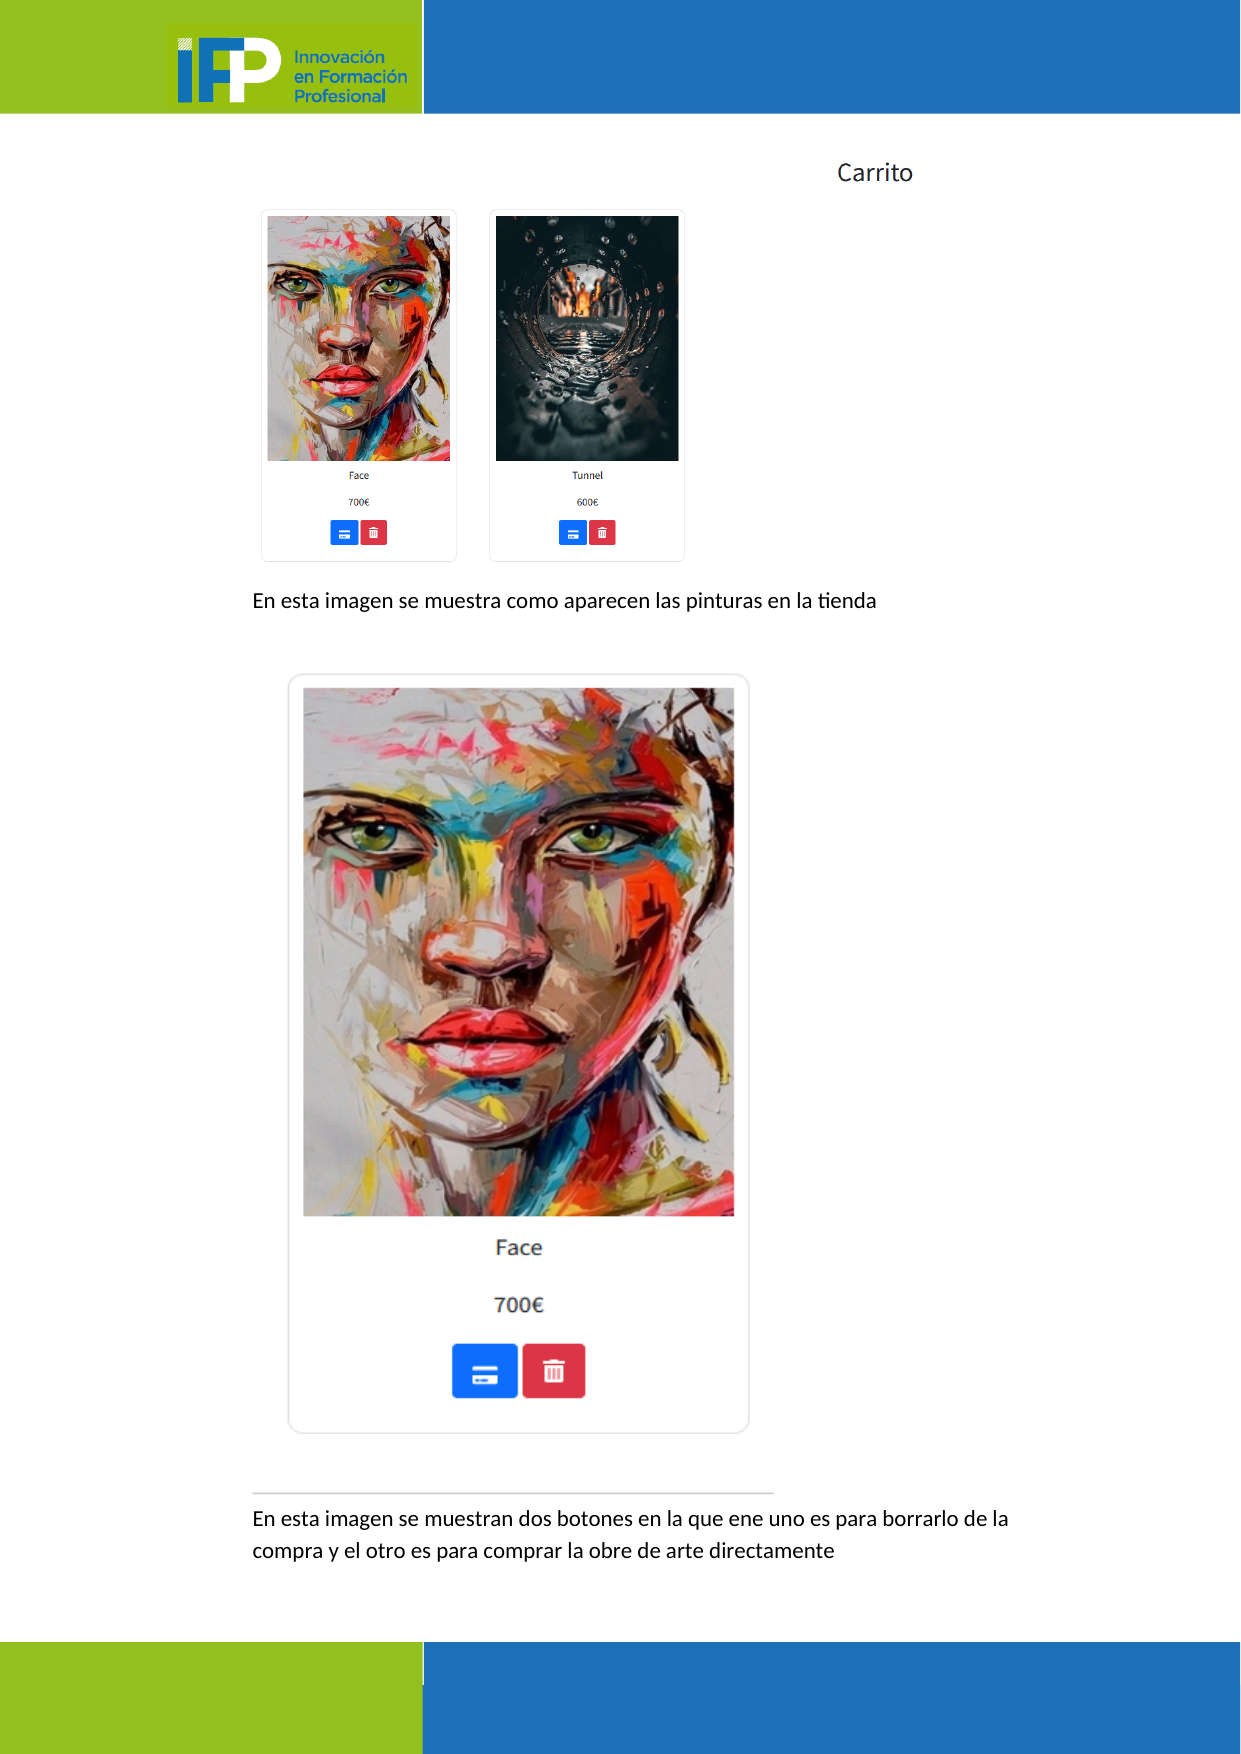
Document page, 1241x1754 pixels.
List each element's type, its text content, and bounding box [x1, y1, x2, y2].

picture [252, 147, 1137, 582]
picture [166, 23, 418, 108]
picture [252, 618, 774, 1500]
list En esta imagen se muestra como aparecen las pinturas en la tienda [252, 586, 1063, 614]
list En esta imagen se muestran dos botones en la que ene uno es para borrarlo de la compra y el otro es para comprar la obre de arte directamente [252, 1504, 1063, 1564]
